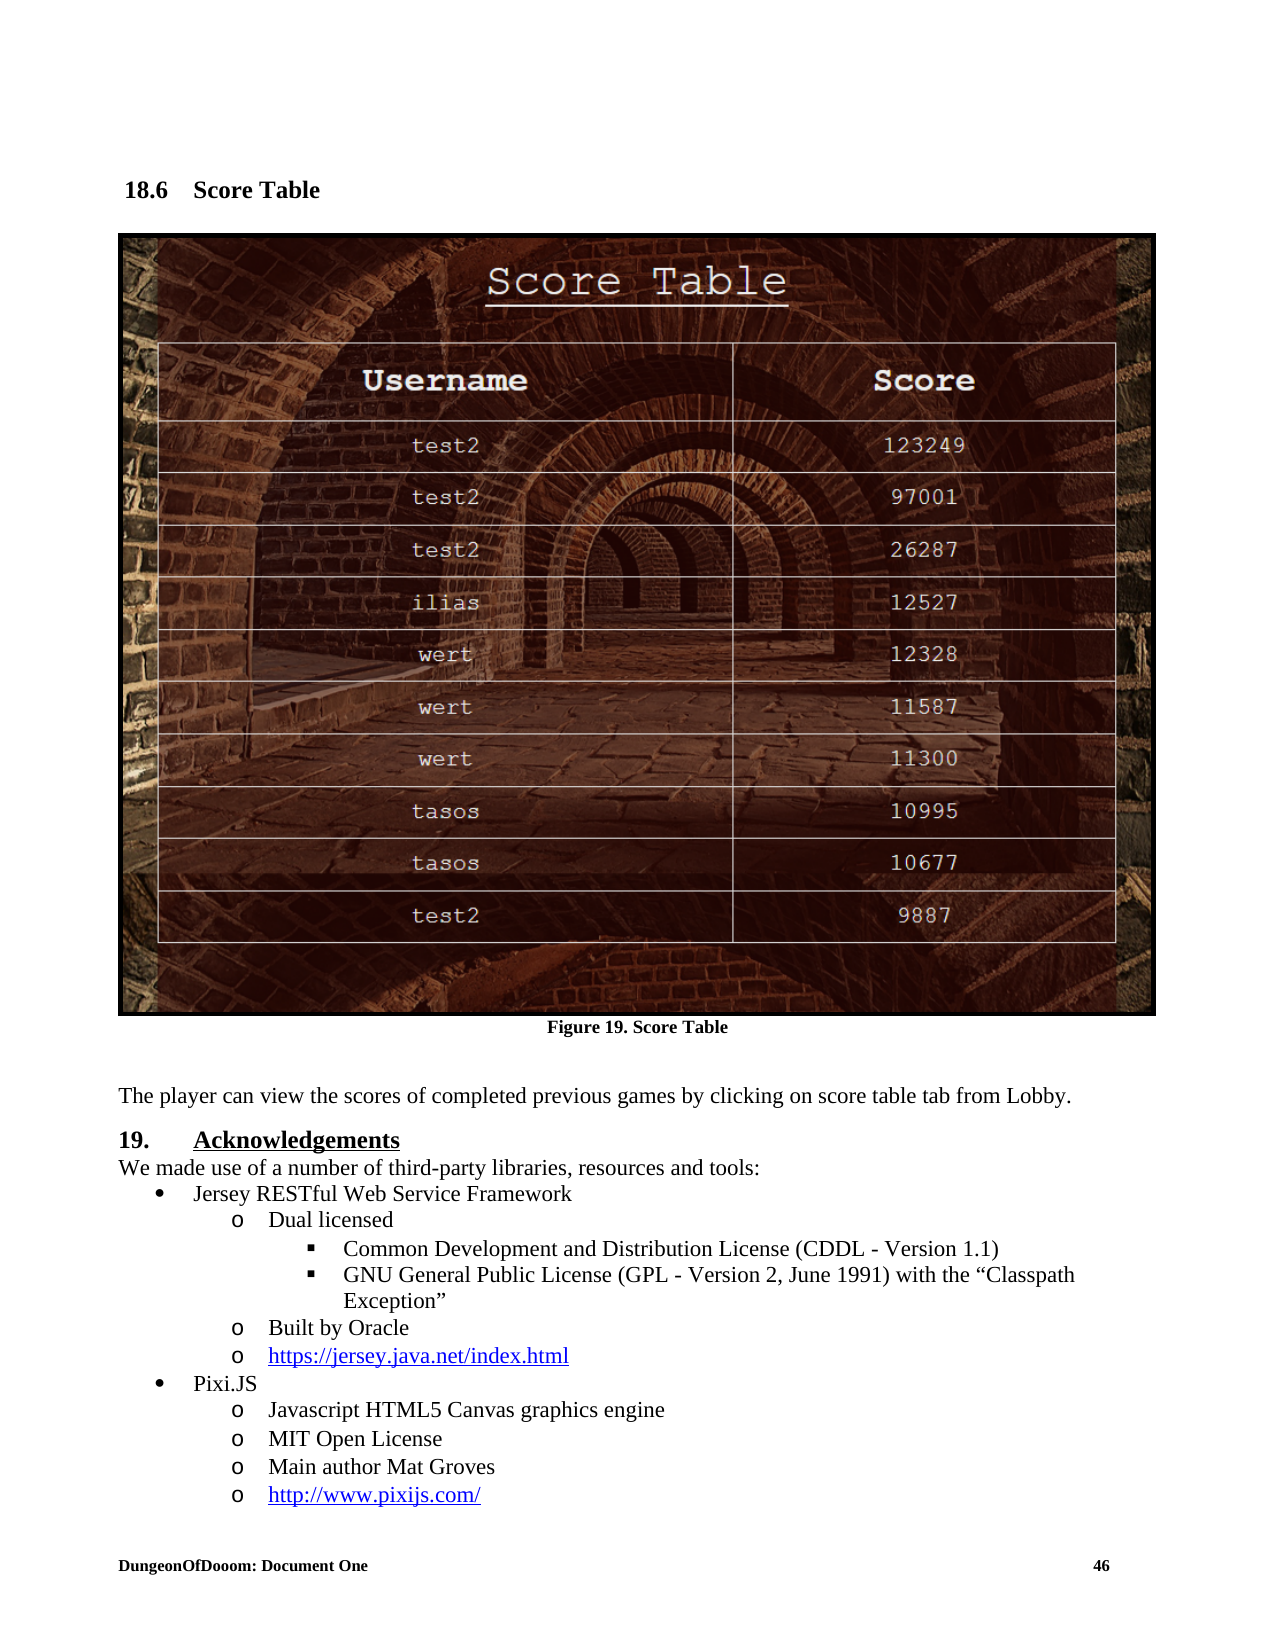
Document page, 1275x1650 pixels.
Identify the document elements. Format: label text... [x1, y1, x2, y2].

list Dual licensed [231, 1206, 1157, 1235]
list https://jersey.java.net/index.html [231, 1342, 1157, 1370]
list http://www.pixijs.com/ [231, 1481, 1157, 1509]
text The player can view the scores of completed previous games by clicking on score table tab from Lobby. [118, 1082, 1157, 1109]
text Score Table [124, 176, 1157, 204]
list Built by Oracle [231, 1314, 1157, 1342]
text Acknowledgements [118, 1125, 1157, 1154]
text Figure 19. Score Table [118, 1016, 1157, 1038]
list Main author Mat Groves [231, 1453, 1157, 1481]
list Javascript HTML5 Canvas graphics engine [231, 1397, 1157, 1425]
list Pixi.JS [156, 1370, 1157, 1397]
text We made use of a number of third-party libraries, resources and tools: [118, 1154, 1157, 1180]
list GNU General Public License (GPL - Version 2, June 1991) with the “Classpath Exception” [306, 1261, 1157, 1314]
list Common Development and Distribution License (CDDL - Version 1.1) [306, 1235, 1157, 1261]
list Jersey RESTful Web Service Framework [156, 1180, 1157, 1206]
list MIT Open License [231, 1425, 1157, 1453]
picture [123, 238, 1151, 1012]
